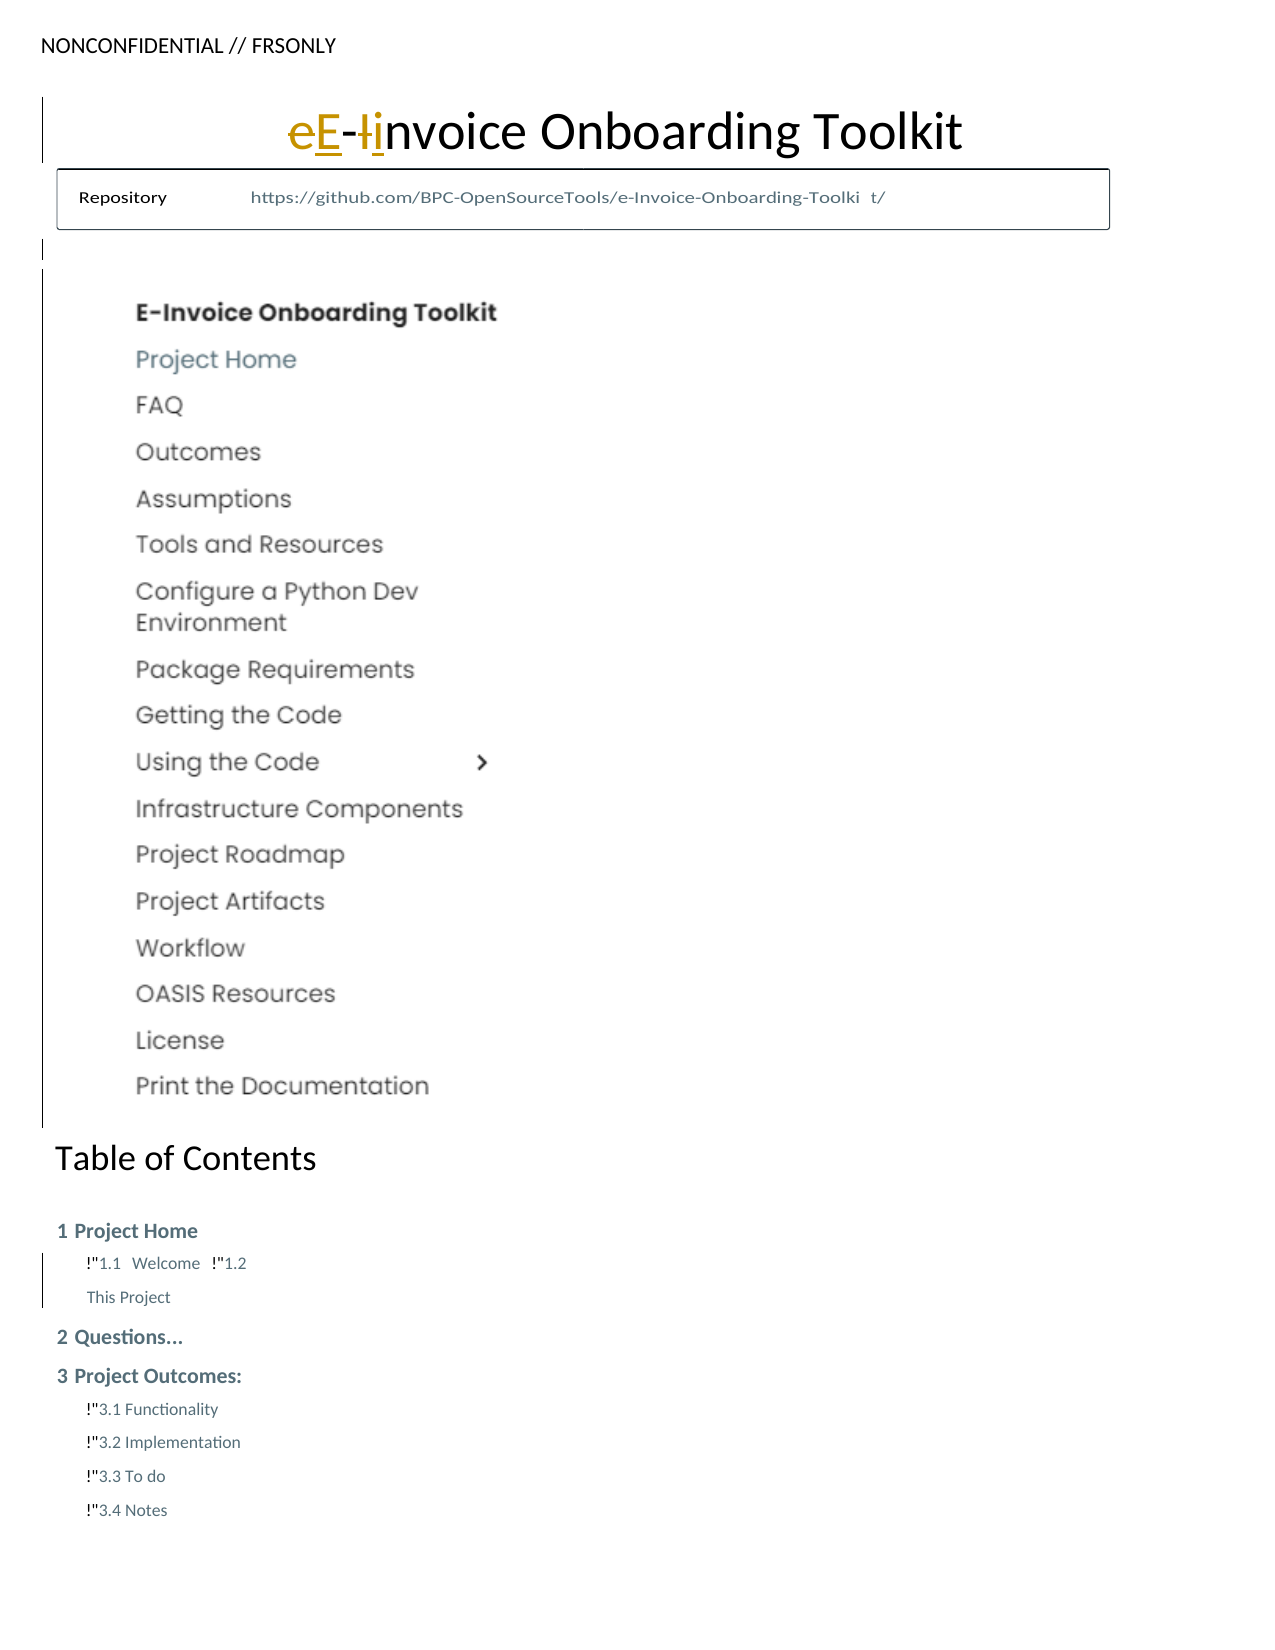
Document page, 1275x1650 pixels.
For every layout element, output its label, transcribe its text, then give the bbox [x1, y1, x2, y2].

text -nvoice Onboarding Toolkit [57, 97, 964, 163]
text !"3.3 To do [86, 1465, 1109, 1487]
text !"1.1 Welcome !"1.2 This Project [86, 1252, 246, 1308]
list Project Outcomes: [57, 1362, 588, 1389]
text !"3.4 Notes [86, 1499, 1109, 1521]
list Project Home [57, 1217, 588, 1243]
subtitle Table of Contents [55, 1135, 1109, 1180]
list Questions... [57, 1323, 588, 1350]
text !"3.2 Implementation [86, 1432, 1109, 1453]
picture [56, 268, 515, 1129]
text !"3.1 Functionality [86, 1398, 1109, 1419]
